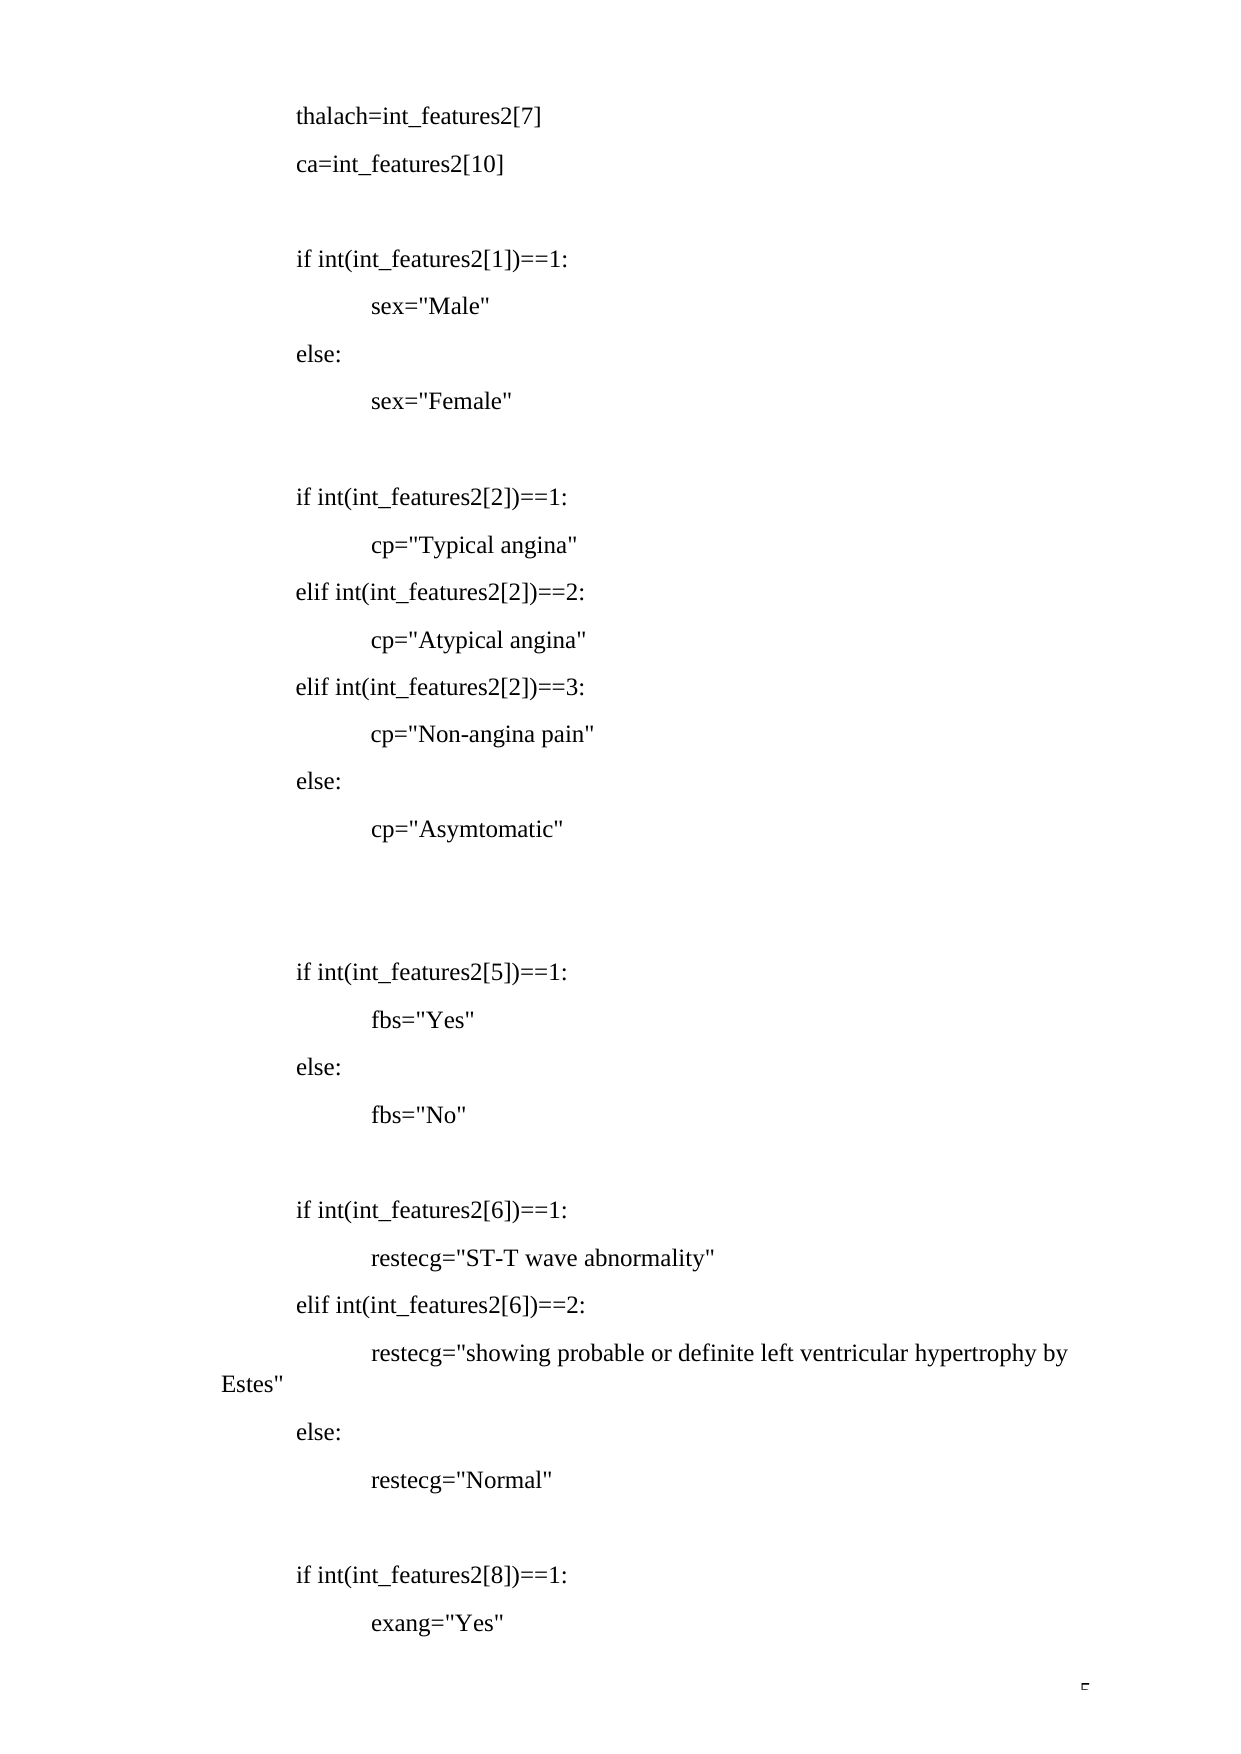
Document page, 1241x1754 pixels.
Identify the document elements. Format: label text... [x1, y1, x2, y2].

text cp="Asymtomatic" [371, 814, 1173, 843]
text else: [296, 1052, 1173, 1081]
text else: [296, 1417, 1173, 1446]
text restecg="Normal" [371, 1465, 1173, 1493]
text if int(int_features2[8])==1: exang="Yes" [296, 1560, 570, 1636]
text Estes" [221, 1369, 284, 1398]
text restecg="ST-T wave abnormality" elif int(int_features2[6])==2: [296, 1243, 718, 1319]
text else: [296, 767, 1173, 795]
text else: [296, 339, 1173, 368]
text sex="Female" [371, 386, 1173, 415]
text if int(int_features2[2])==1: cp="Typical angina" [296, 482, 589, 558]
text restecg="showing probable or definite left ventricular hypertrophy by [371, 1338, 1173, 1366]
text thalach=int_features2[7] ca=int_features2[10] [296, 101, 544, 177]
text if int(int_features2[1])==1: sex="Male" [296, 244, 571, 320]
text fbs="No" [371, 1100, 1173, 1128]
text elif int(int_features2[2])==3: cp="Non-angina pain" [295, 672, 596, 748]
text elif int(int_features2[2])==2: cp="Atypical angina" [295, 577, 589, 653]
text if int(int_features2[6])==1: [296, 1195, 1173, 1224]
text if int(int_features2[5])==1: fbs="Yes" [296, 957, 570, 1033]
